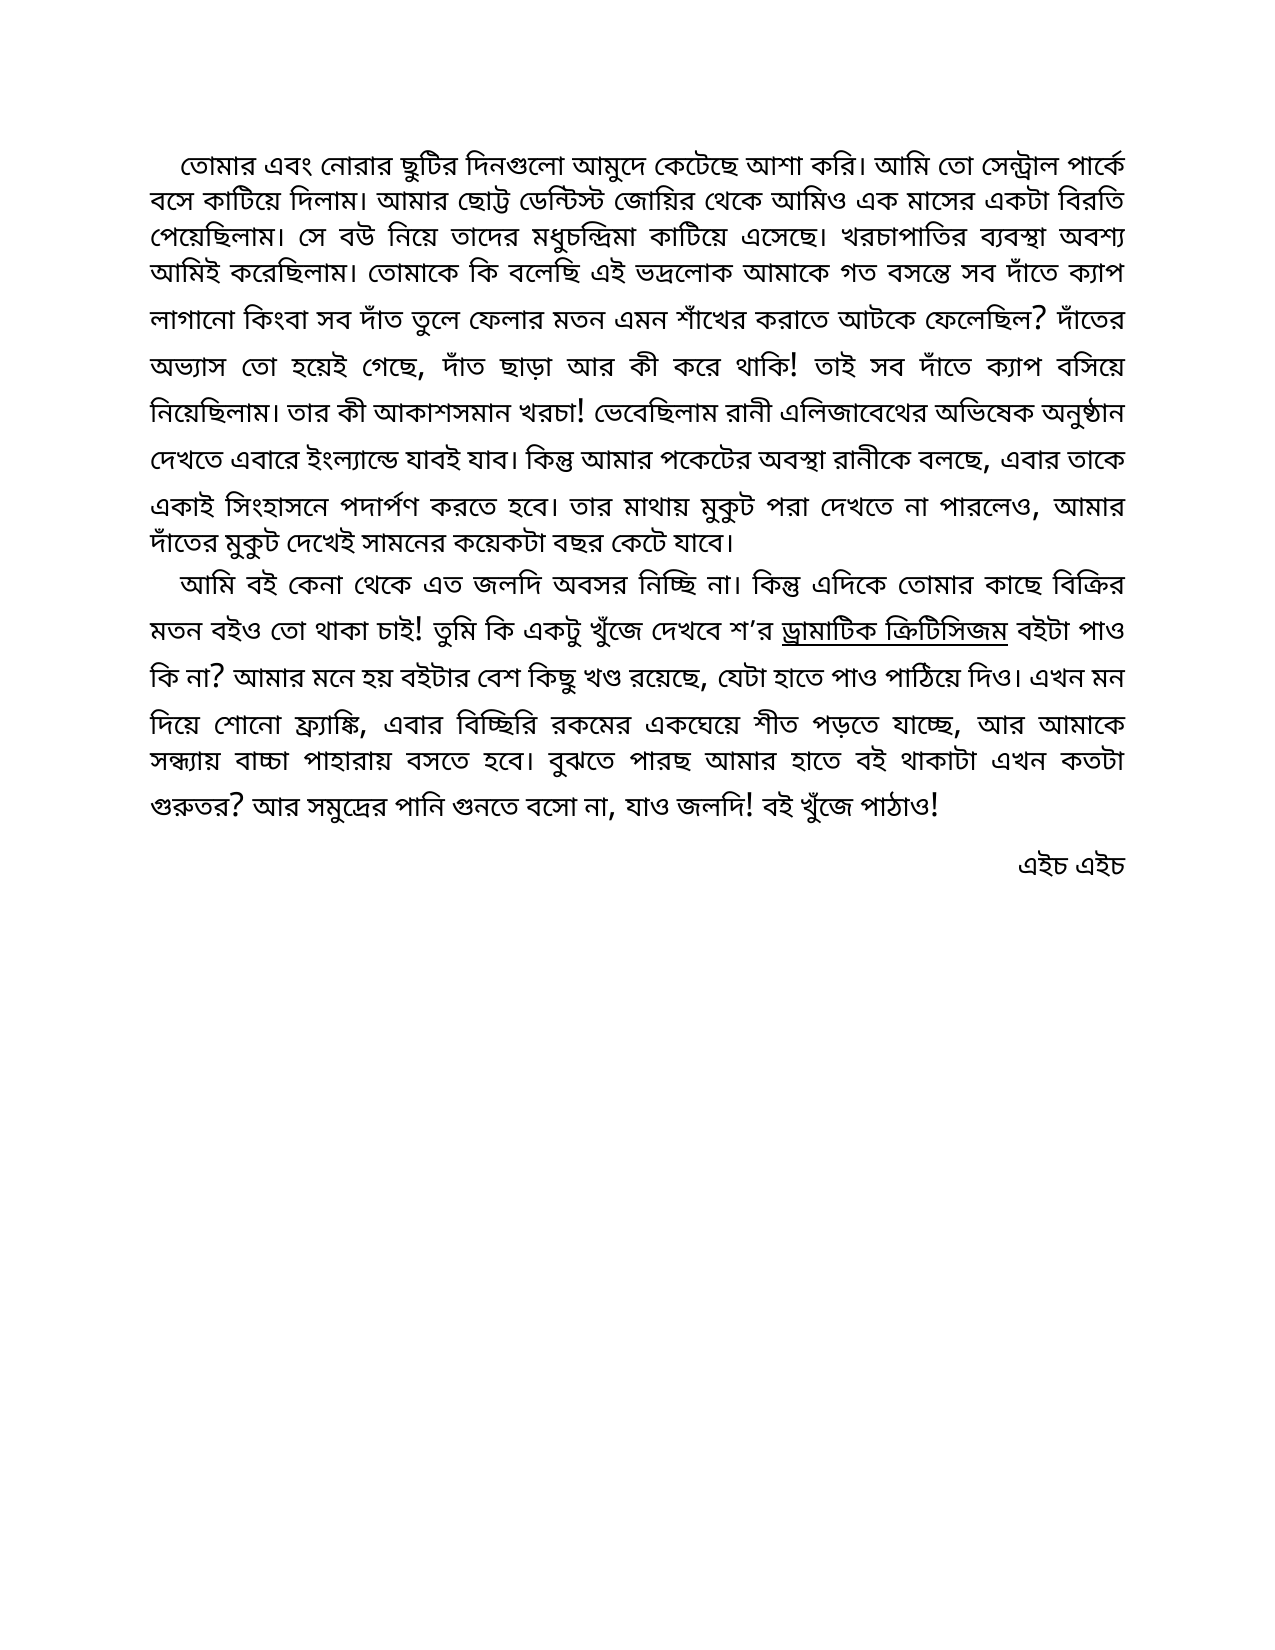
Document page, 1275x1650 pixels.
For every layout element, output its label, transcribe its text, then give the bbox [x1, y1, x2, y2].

text তোমার এবং নোরার ছুটির দিনগুলো আমুদে কেটেছে আশা করি। আমি তো সেন্ট্রাল পার্কে বসে কাটিয়ে দিলাম। আমার ছোট্ট ডেন্টিস্ট জোয়ির থেকে আমিও এক মাসের একটা বিরতি পেয়েছিলাম। সে বউ নিয়ে তাদের মধুচন্দ্রিমা কাটিয়ে এসেছে। খরচাপাতির ব্যবস্থা অবশ্য আমিই করেছিলাম। তোমাকে কি বলেছি এই ভদ্রলোক আমাকে গত বসন্তে সব দাঁতে ক্যাপ লাগানো কিংবা সব দাঁত তুলে ফেলার মতন এমন শাঁখের করাতে আটকে ফেলেছিল? দাঁতের অভ্যাস তো হয়েই গেছে, দাঁত ছাড়া আর কী করে থাকি! তাই সব দাঁতে ক্যাপ বসিয়ে নিয়েছিলাম। তার কী আকাশসমান খরচা! ভেবেছিলাম রানী এলিজাবেথের অভিষেক অনুষ্ঠান দেখতে এবারে ইংল্যান্ডে যাবই যাব। কিন্তু আমার পকেটের অবস্থা রানীকে বলছে, এবার তাকে একাই সিংহাসনে পদার্পণ করতে হবে। তার মাথায় মুকুট পরা দেখতে না পারলেও, আমার দাঁতের মুকুট দেখেই সামনের কয়েকটা বছর কেটে যাবে। [150, 150, 1125, 563]
text এইচ এইচ [150, 851, 1125, 886]
text আমি বই কেনা থেকে এত জলদি অবসর নিচ্ছি না। কিন্তু এদিকে তোমার কাছে বিক্রির মতন বইও তো থাকা চাই! তুমি কি একটু খুঁজে দেখবে শ’র ড্রামাটিক ক্রিটিসিজম বইটা পাও কি না? আমার মনে হয় বইটার বেশ কিছু খণ্ড রয়েছে, যেটা হাতে পাও পাঠিয়ে দিও। এখন মন দিয়ে শোনো ফ্র্যাঙ্কি, এবার বিচ্ছিরি রকমের একঘেয়ে শীত পড়তে যাচ্ছে, আর আমাকে সন্ধ্যায় বাচ্চা পাহারায় বসতে হবে। বুঝতে পারছ আমার হাতে বই থাকাটা এখন কতটা গুরুতর? আর সমুদ্রের পানি গুনতে বসো না, যাও জলদি! বই খুঁজে পাঠাও! [150, 569, 1125, 828]
